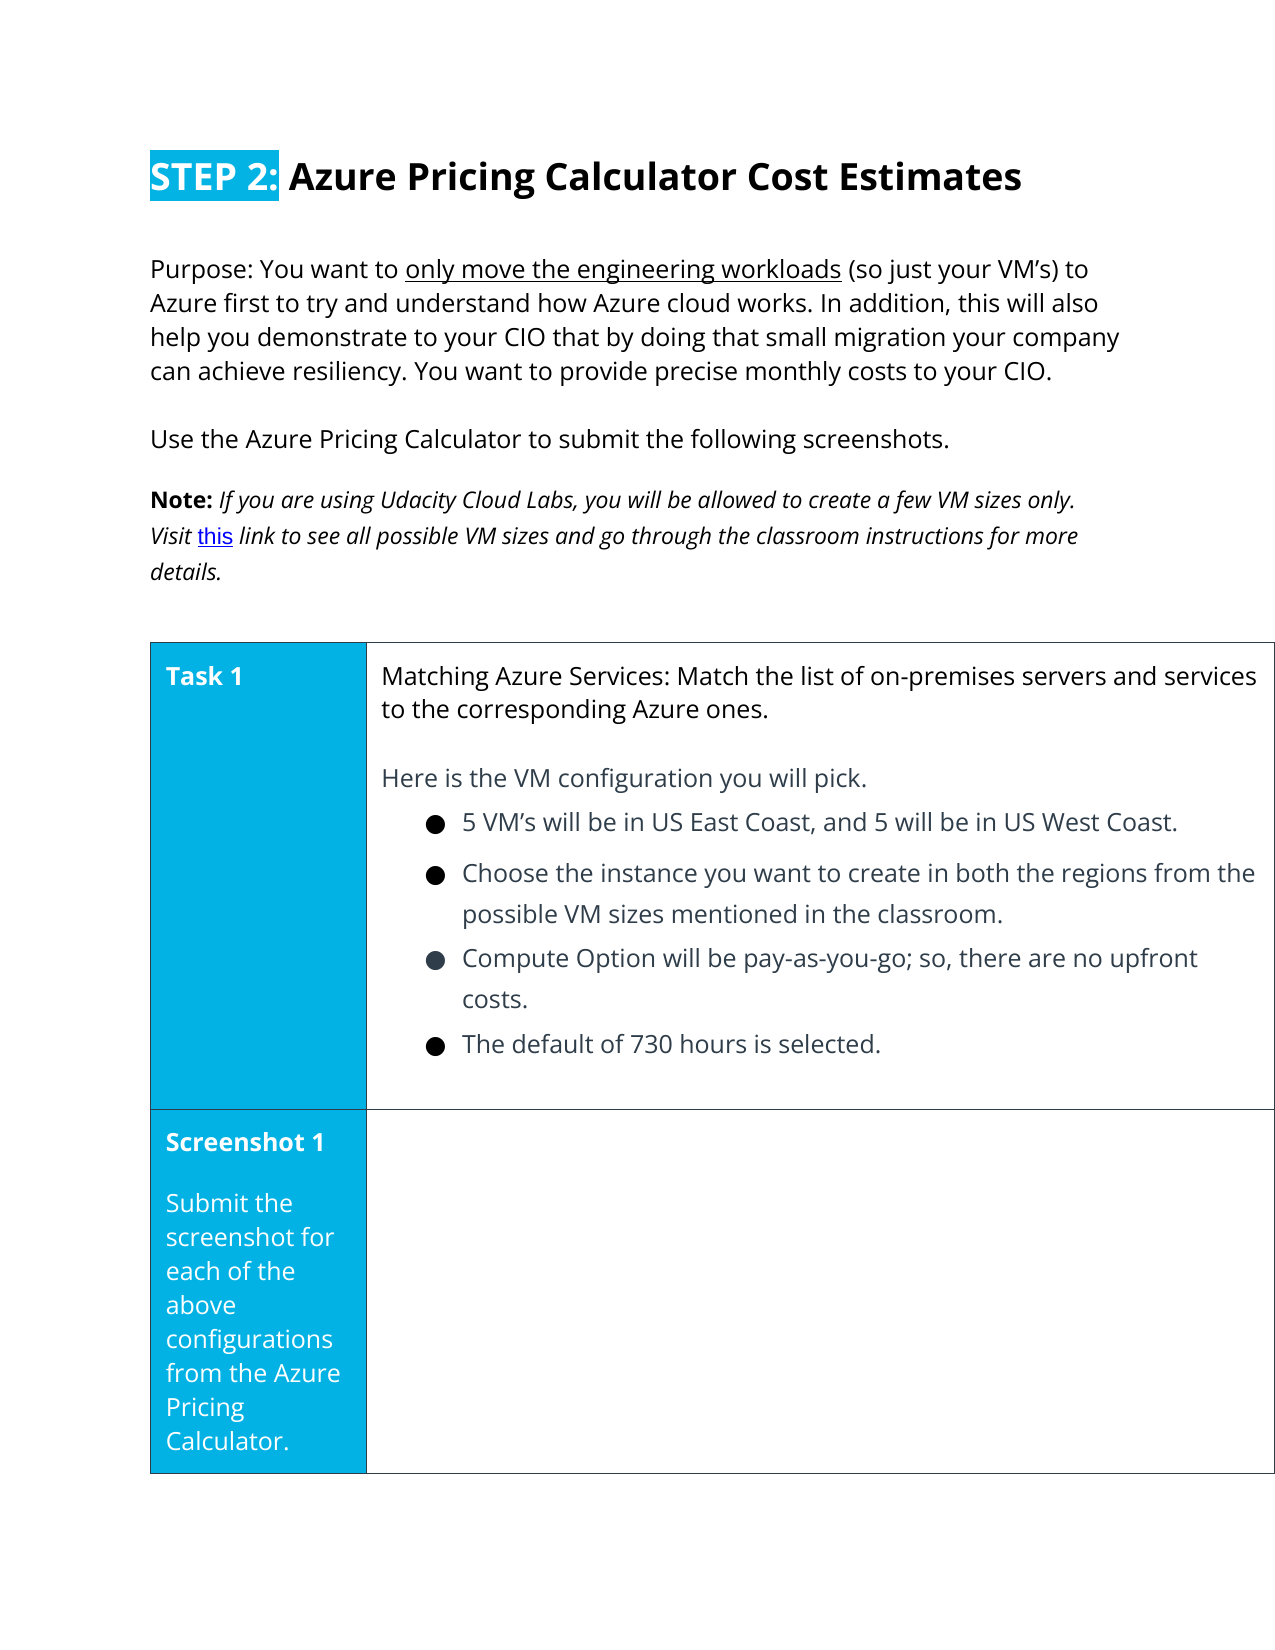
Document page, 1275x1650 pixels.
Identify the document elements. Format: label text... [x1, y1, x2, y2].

subtitle STEP 2: Azure Pricing Calculator Cost Estimates [279, 150, 1125, 201]
text Note: If you are using Udacity Cloud Labs, you will be allowed to create a few VM sizes only. Visit this link to see all possible VM sizes and go through the classroom instructions for more details. [150, 484, 1125, 587]
text Use the Azure Pricing Calculator to submit the following screenshots. [150, 422, 1125, 456]
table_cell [151, 1110, 366, 1473]
table_header Task 1 [151, 643, 366, 1109]
table_cell [367, 1110, 1274, 1473]
text Purpose: You want to only move the engineering workloads (so just your VM’s) to Azure first to try and understand how Azure cloud works. In addition, this will also help you demonstrate to your CIO that by doing that small migration your company can achieve resiliency. You want to provide precise monthly costs to your CIO. [150, 252, 1125, 388]
table_header Matching Azure Services: Match the list of on-premises servers and services to the corresponding Azure ones. Here is the VM configuration you will pick. 5 VM’s will be in US East Coast, and 5 will be in US West Coast. Choose the instance you want to create in both the regions from the possible VM sizes mentioned in the classroom. Compute Option will be pay-as-you-go; so, there are no upfront costs. The default of 730 hours is selected. [367, 643, 1274, 1109]
